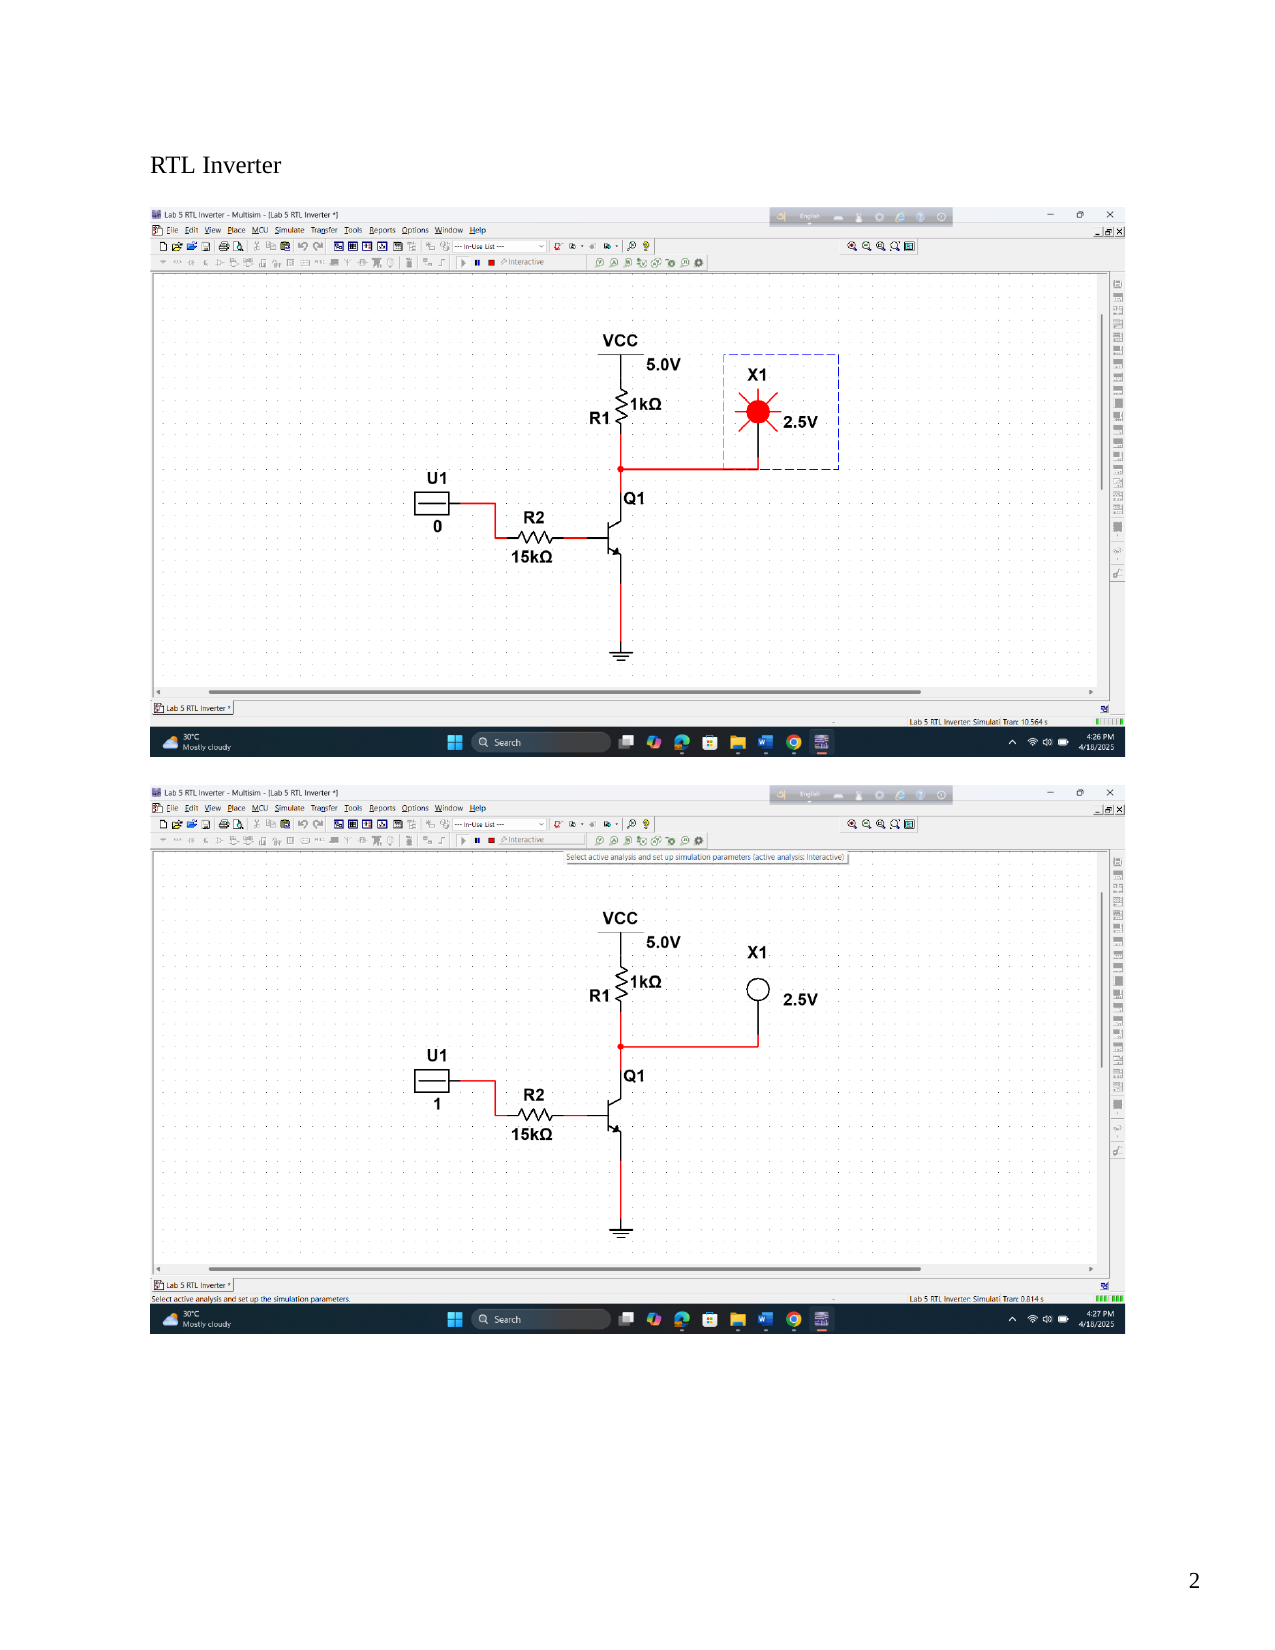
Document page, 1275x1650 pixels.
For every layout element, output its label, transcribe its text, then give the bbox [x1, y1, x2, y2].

picture [150, 785, 1125, 1334]
picture [150, 207, 1125, 757]
text RTL Inverter [150, 150, 1125, 179]
